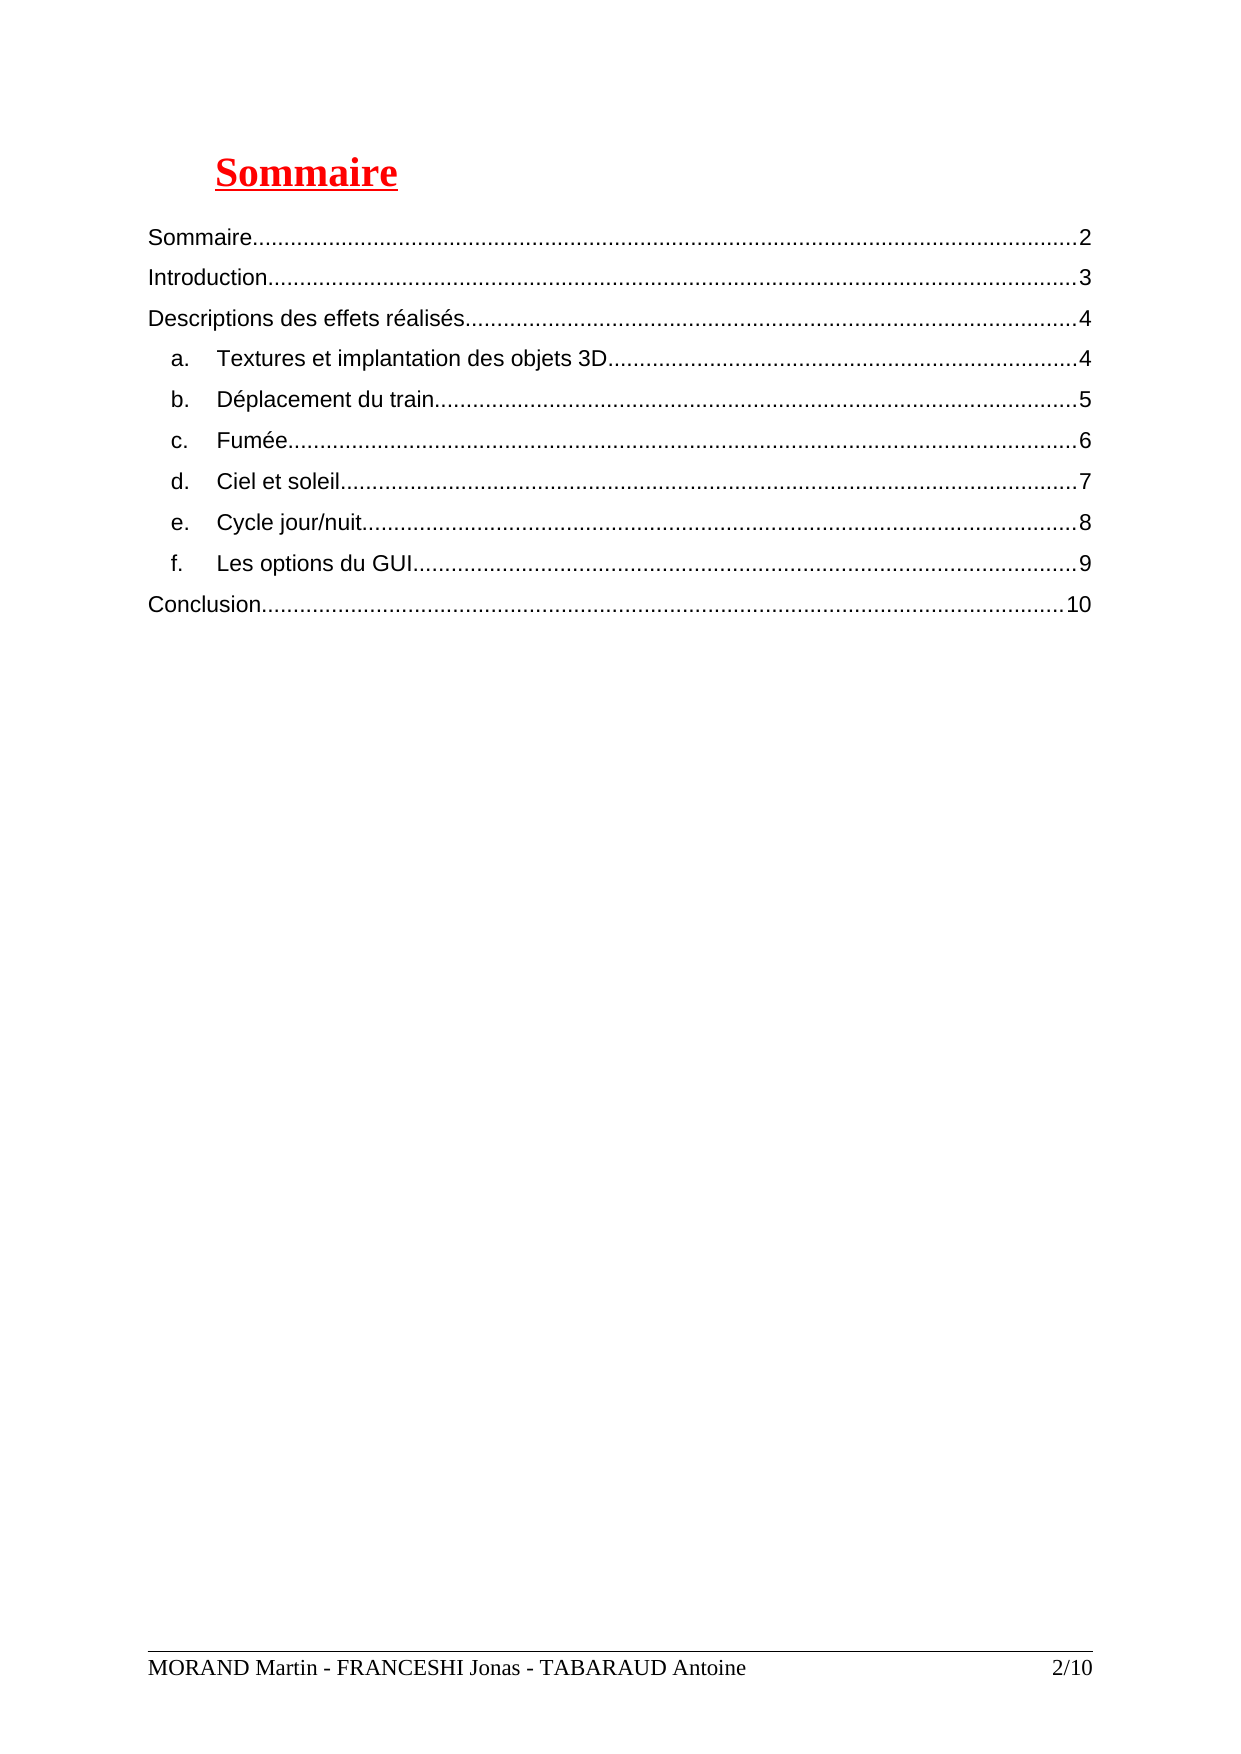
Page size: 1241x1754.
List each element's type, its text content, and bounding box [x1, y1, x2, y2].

subtitle Sommaire [215, 148, 1093, 196]
